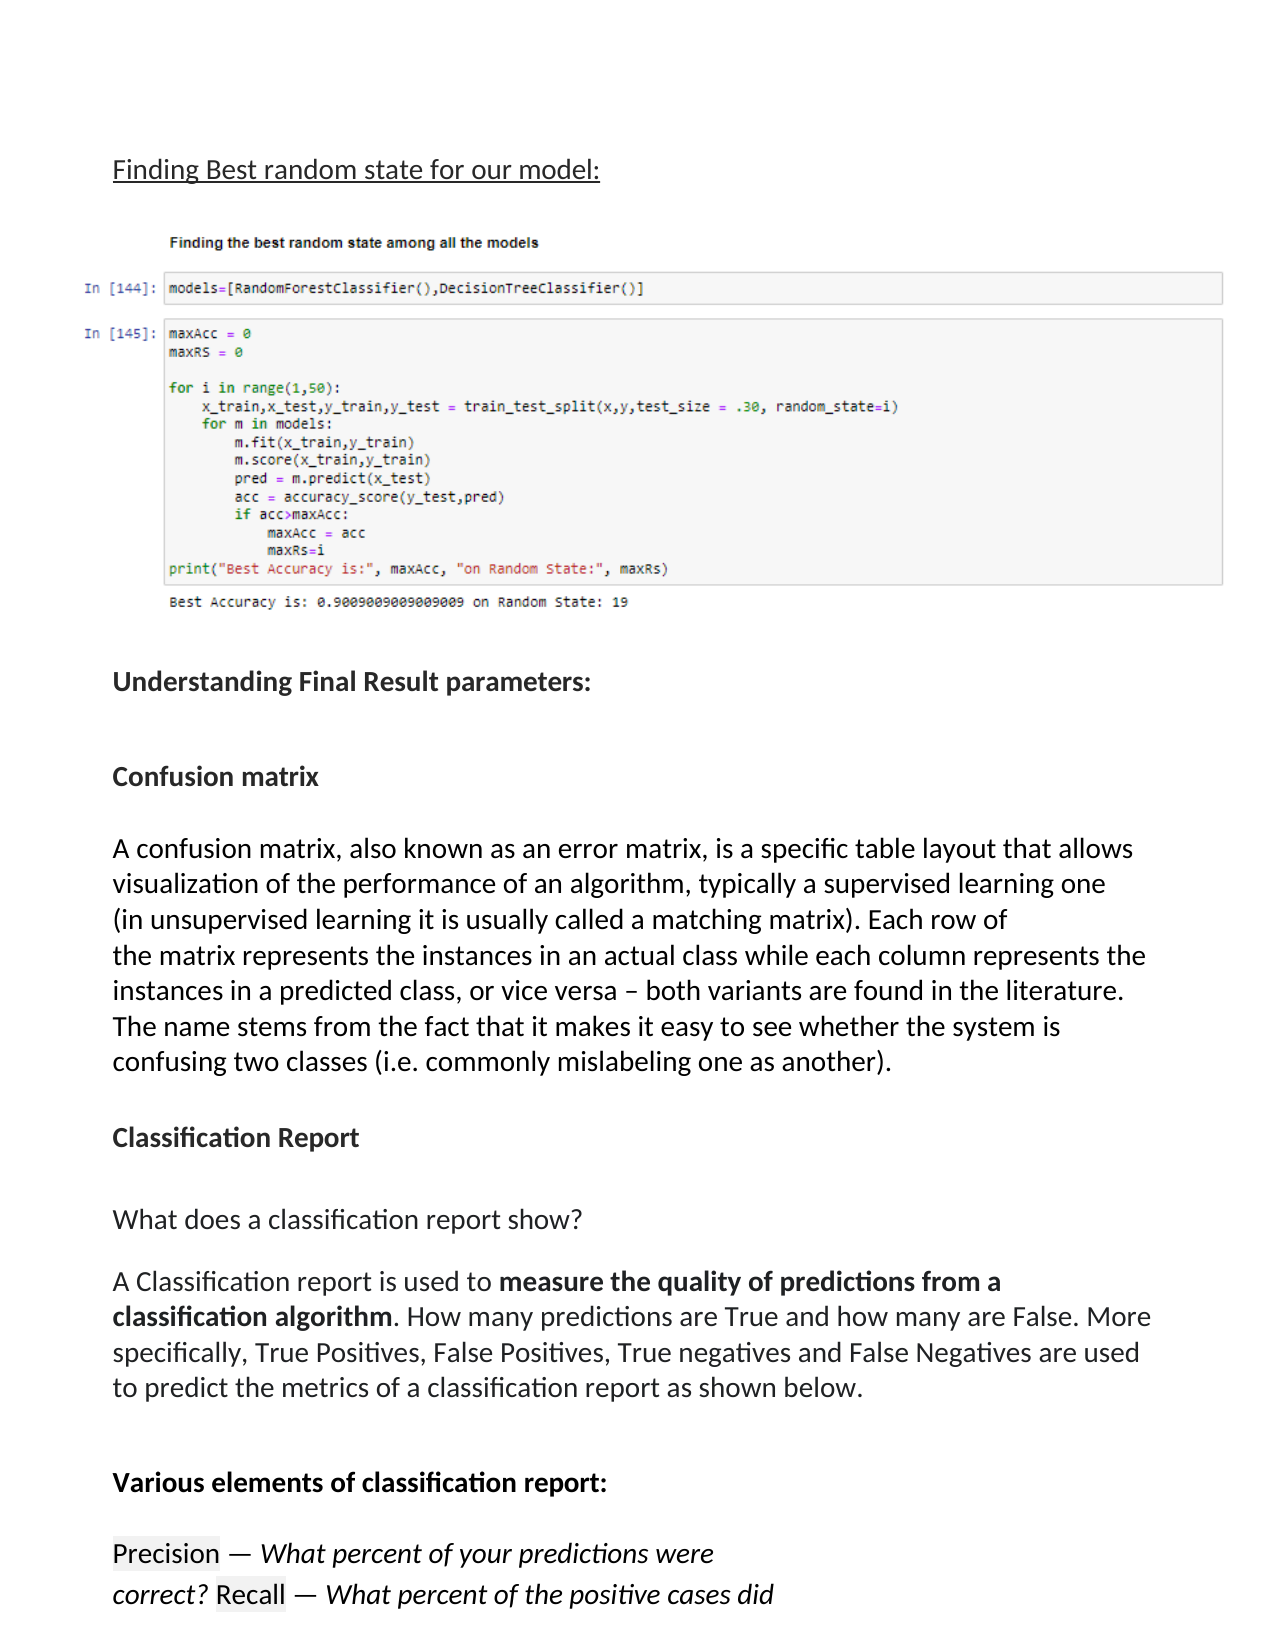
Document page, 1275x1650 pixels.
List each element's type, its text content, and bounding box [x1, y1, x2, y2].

picture [64, 228, 1234, 619]
text Finding Best random state for our model: [112, 151, 1233, 187]
text the matrix represents the instances in an actual class while each column represents the instances in a predicted class, or vice versa – both variants are found in the literature. [112, 937, 1148, 1008]
text The name stems from the fact that it makes it easy to see whether the system is confusing two classes (i.e. commonly mislabeling one as another). [112, 1008, 1148, 1079]
text A Classification report is used to measure the quality of predictions from a classification algorithm. How many predictions are True and how many are False. More specifically, True Positives, False Positives, True negatives and False Negatives are used to predict the metrics of a classification report as shown below. [112, 1263, 1156, 1405]
text Confusion matrix [112, 758, 1233, 794]
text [112, 1536, 811, 1612]
text Various elements of classification report: [112, 1464, 1233, 1500]
text Classification Report [112, 1119, 1233, 1154]
text A confusion matrix, also known as an error matrix, is a specific table layout that allows visualization of the performance of an algorithm, typically a supervised learning one (in unsupervised learning it is usually called a matching matrix). Each row of [112, 830, 1136, 937]
text Understanding Final Result parameters: [112, 663, 1233, 699]
text What does a classification report show? [112, 1201, 1233, 1237]
